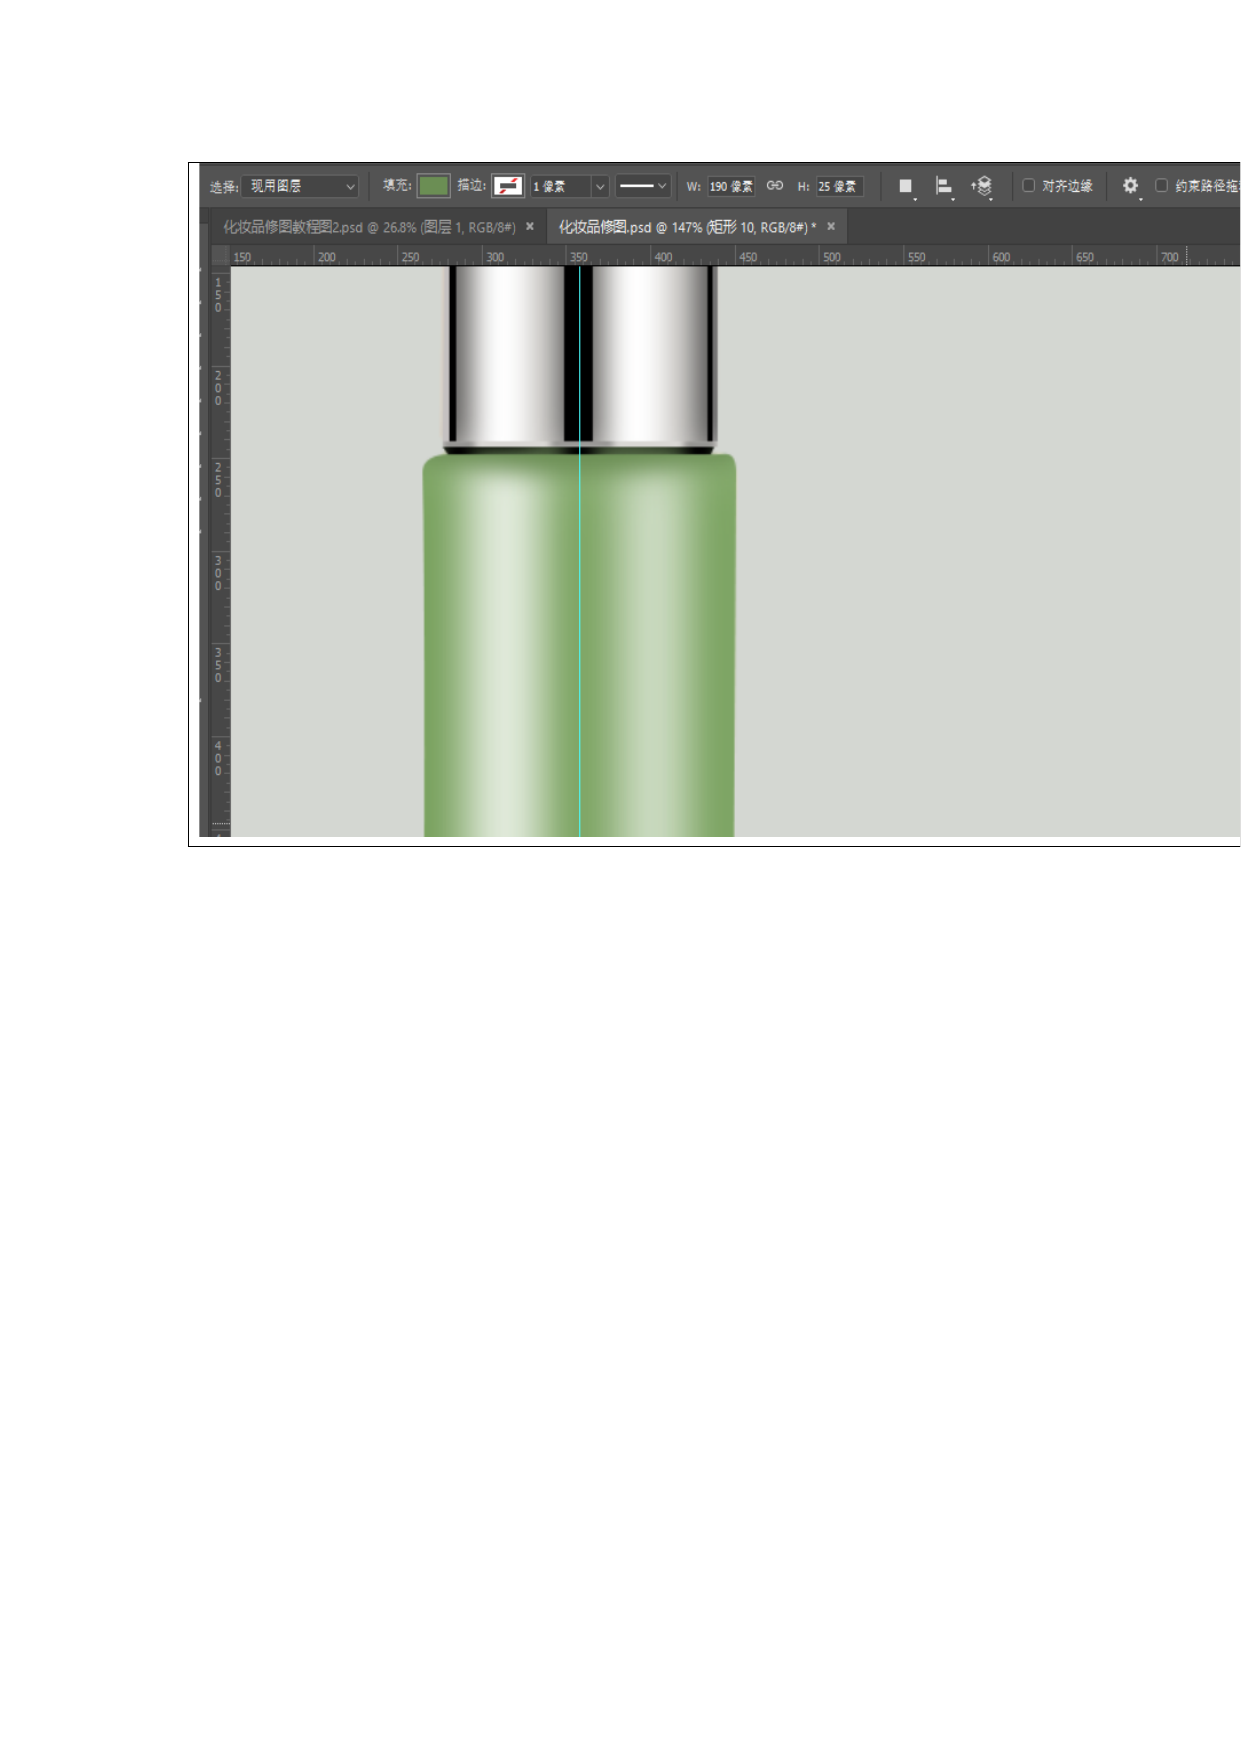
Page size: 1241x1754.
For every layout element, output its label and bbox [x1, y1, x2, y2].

picture [199, 163, 1241, 837]
table_cell [189, 163, 1240, 846]
